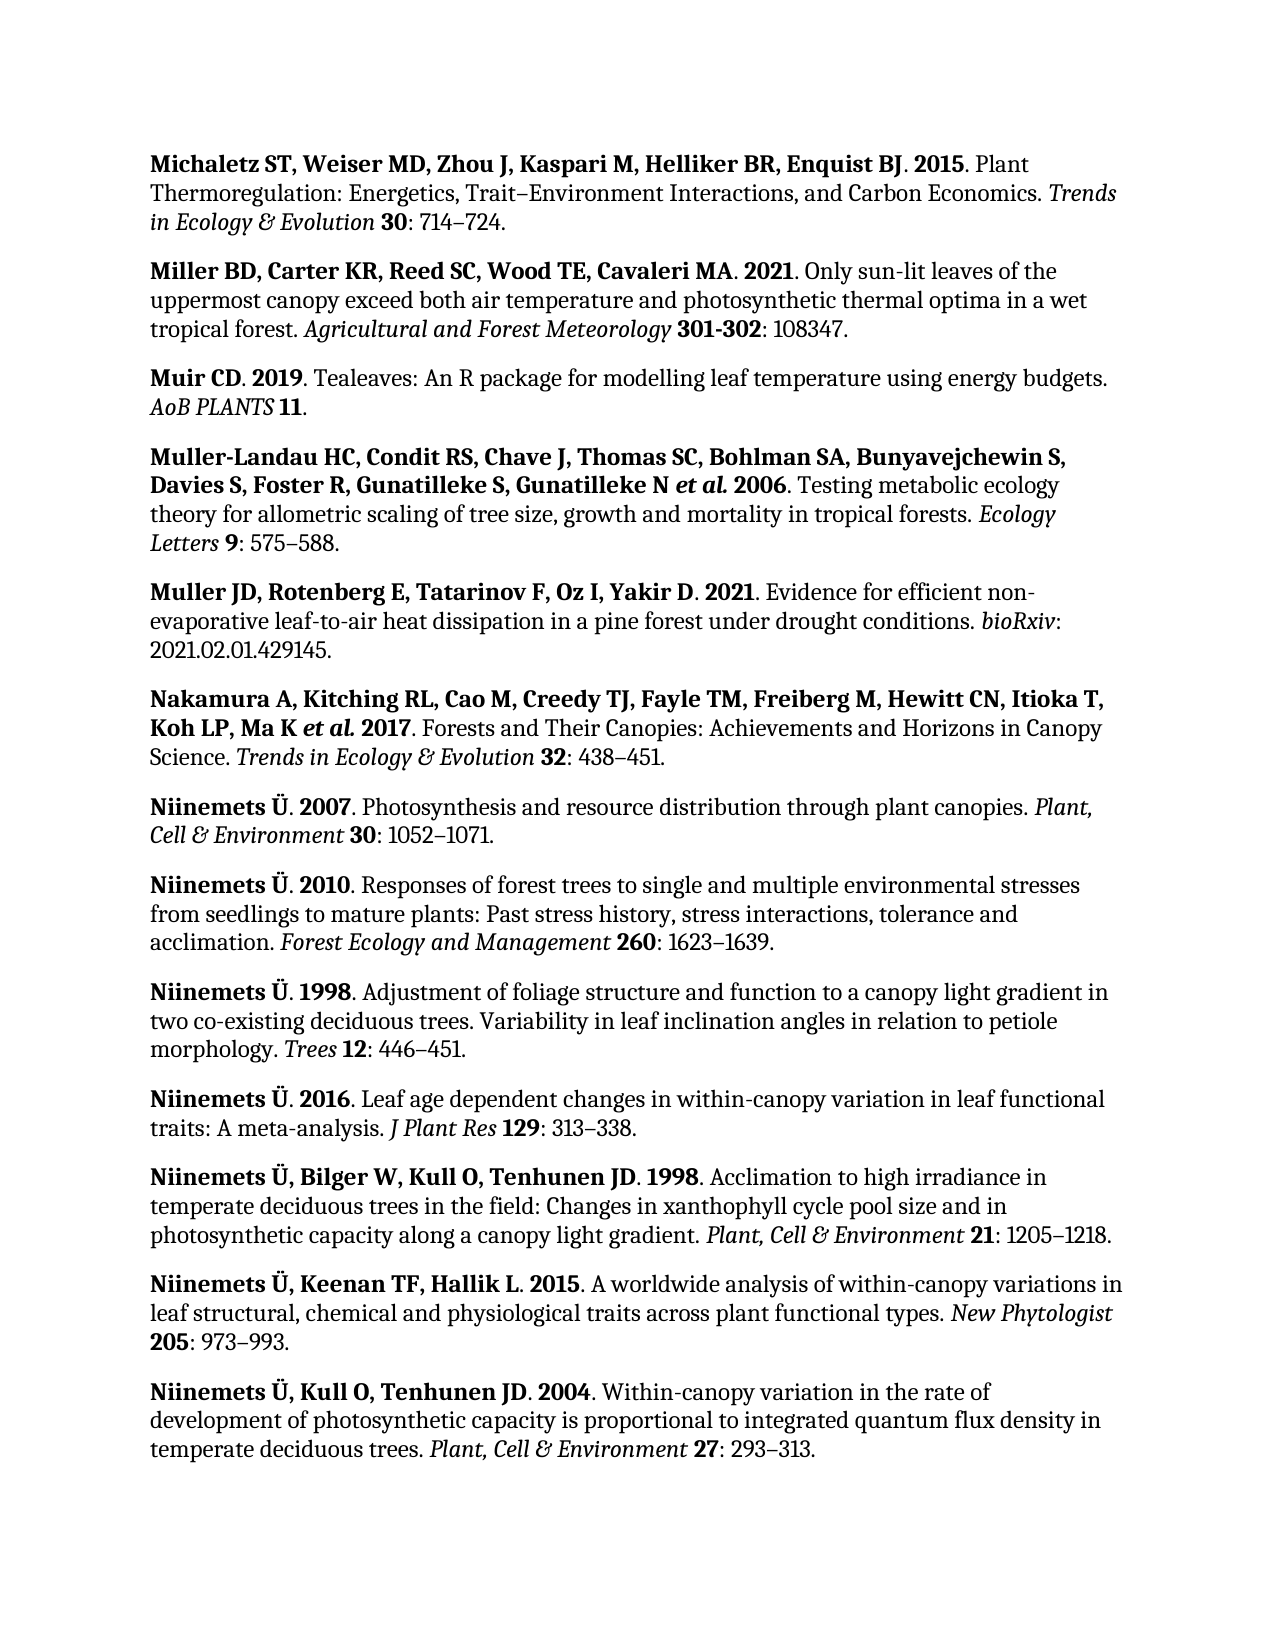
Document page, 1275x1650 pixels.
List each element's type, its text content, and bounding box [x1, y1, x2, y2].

text Niinemets Ü. 2010. Responses of forest trees to single and multiple environmental stresses from seedlings to mature plants: Past stress history, stress interactions, tolerance and acclimation. Forest Ecology and Management 260: 1623–1639. [150, 871, 1125, 957]
text Niinemets Ü, Kull O, Tenhunen JD. 2004. Within-canopy variation in the rate of development of photosynthetic capacity is proportional to integrated quantum flux density in temperate deciduous trees. Plant, Cell & Environment 27: 293–313. [150, 1377, 1125, 1464]
text Muir CD. 2019. Tealeaves: An R package for modelling leaf temperature using energy budgets. AoB PLANTS 11. [150, 364, 1125, 422]
text Niinemets Ü, Keenan TF, Hallik L. 2015. A worldwide analysis of within-canopy variations in leaf structural, chemical and physiological traits across plant functional types. New Phytologist 205: 973–993. [150, 1270, 1125, 1357]
text Muller JD, Rotenberg E, Tatarinov F, Oz I, Yakir D. 2021. Evidence for efficient non-evaporative leaf-to-air heat dissipation in a pine forest under drought conditions. bioRxiv: 2021.02.01.429145. [150, 578, 1125, 664]
text Muller-Landau HC, Condit RS, Chave J, Thomas SC, Bohlman SA, Bunyavejchewin S, Davies S, Foster R, Gunatilleke S, Gunatilleke N et al. 2006. Testing metabolic ecology theory for allometric scaling of tree size, growth and mortality in tropical forests. Ecology Letters 9: 575–588. [150, 442, 1125, 557]
text Niinemets Ü, Bilger W, Kull O, Tenhunen JD. 1998. Acclimation to high irradiance in temperate deciduous trees in the field: Changes in xanthophyll cycle pool size and in photosynthetic capacity along a canopy light gradient. Plant, Cell & Environment 21: 1205–1218. [150, 1163, 1125, 1249]
text Michaletz ST, Weiser MD, Zhou J, Kaspari M, Helliker BR, Enquist BJ. 2015. Plant Thermoregulation: Energetics, Trait–Environment Interactions, and Carbon Economics. Trends in Ecology & Evolution 30: 714–724. [150, 150, 1125, 236]
text Miller BD, Carter KR, Reed SC, Wood TE, Cavaleri MA. 2021. Only sun-lit leaves of the uppermost canopy exceed both air temperature and photosynthetic thermal optima in a wet tropical forest. Agricultural and Forest Meteorology 301-302: 108347. [150, 257, 1125, 343]
text Niinemets Ü. 2007. Photosynthesis and resource distribution through plant canopies. Plant, Cell & Environment 30: 1052–1071. [150, 792, 1125, 850]
text Nakamura A, Kitching RL, Cao M, Creedy TJ, Fayle TM, Freiberg M, Hewitt CN, Itioka T, Koh LP, Ma K et al. 2017. Forests and Their Canopies: Achievements and Horizons in Canopy Science. Trends in Ecology & Evolution 32: 438–451. [150, 685, 1125, 772]
text Niinemets Ü. 2016. Leaf age dependent changes in within-canopy variation in leaf functional traits: A meta-analysis. J Plant Res 129: 313–338. [150, 1085, 1125, 1142]
text Niinemets Ü. 1998. Adjustment of foliage structure and function to a canopy light gradient in two co-existing deciduous trees. Variability in leaf inclination angles in relation to petiole morphology. Trees 12: 446–451. [150, 978, 1125, 1064]
